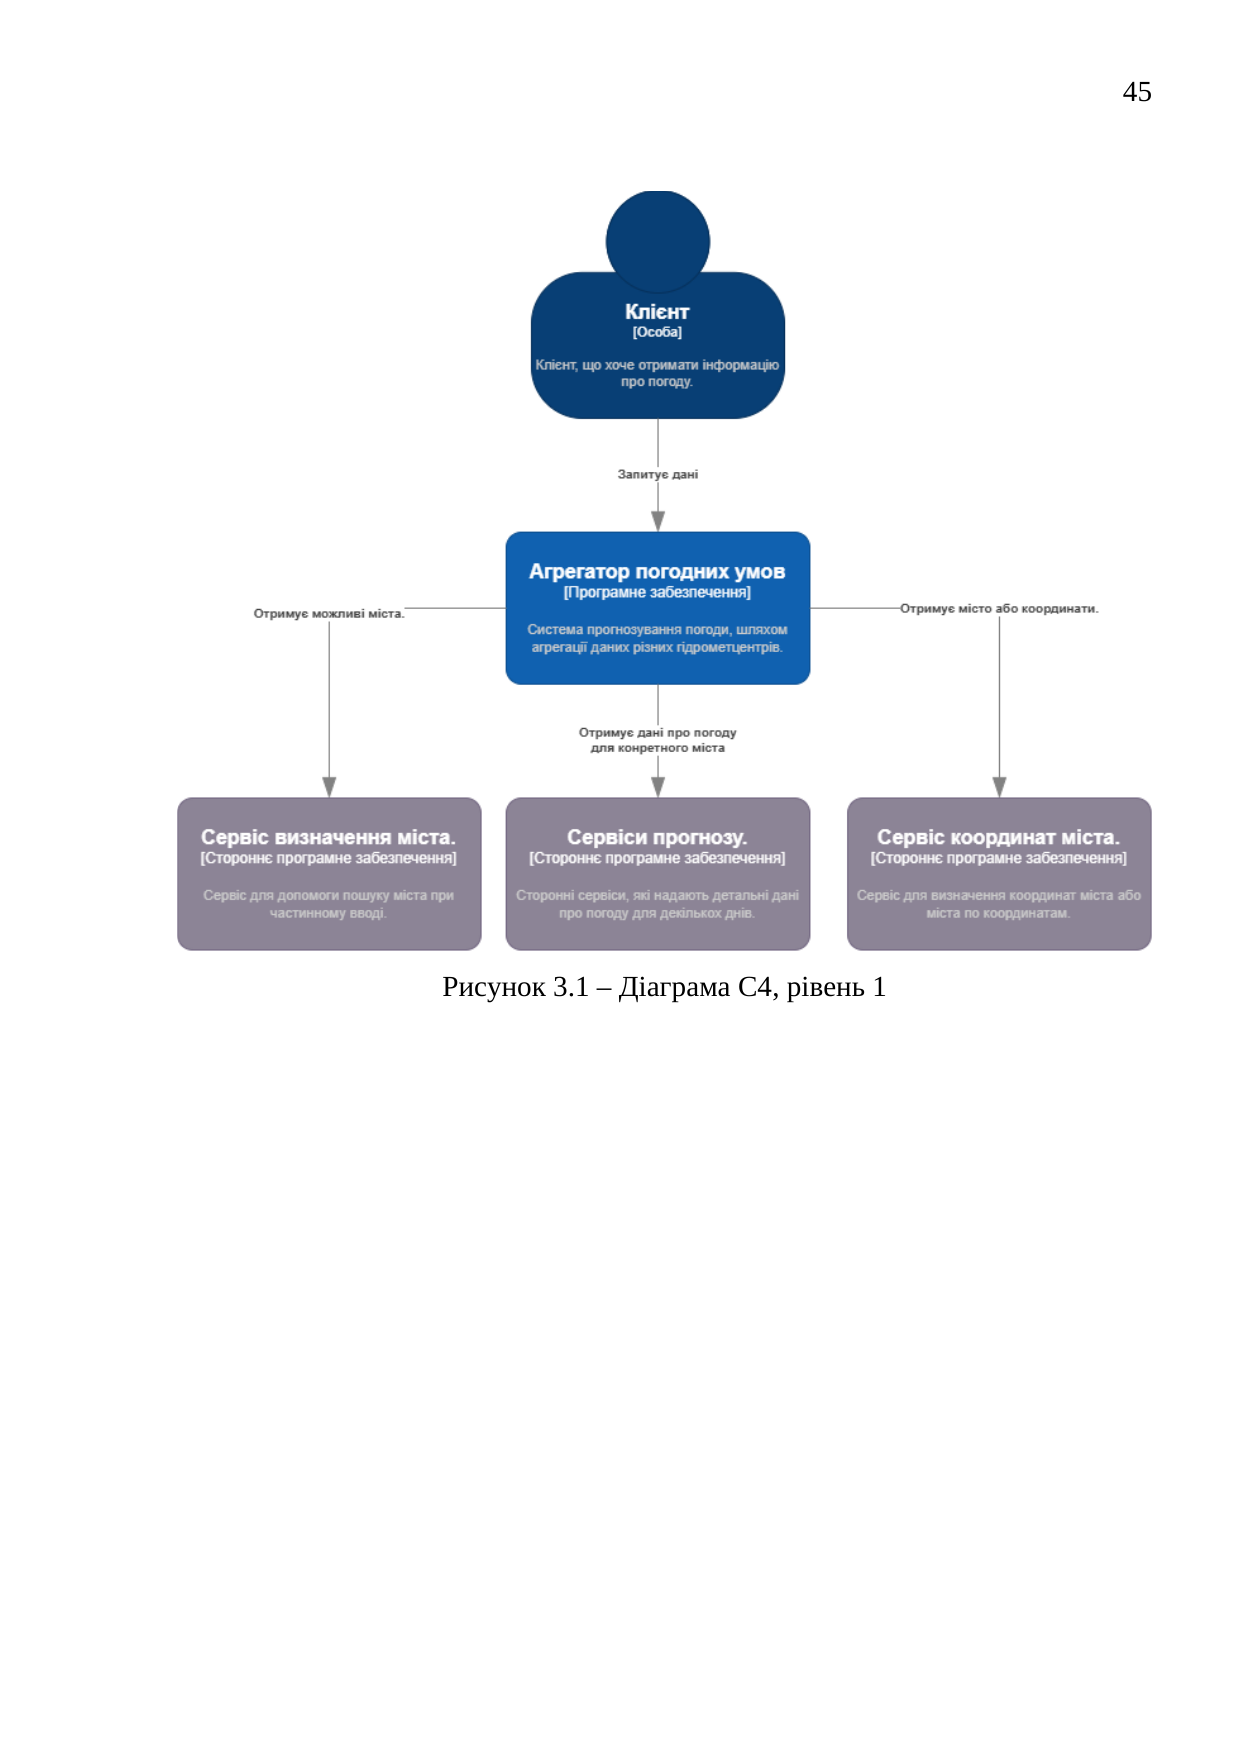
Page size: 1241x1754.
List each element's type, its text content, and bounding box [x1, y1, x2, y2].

picture [177, 191, 1152, 952]
text Рисунок 3.1 – Діаграма C4, рівень 1 [177, 969, 1152, 1002]
